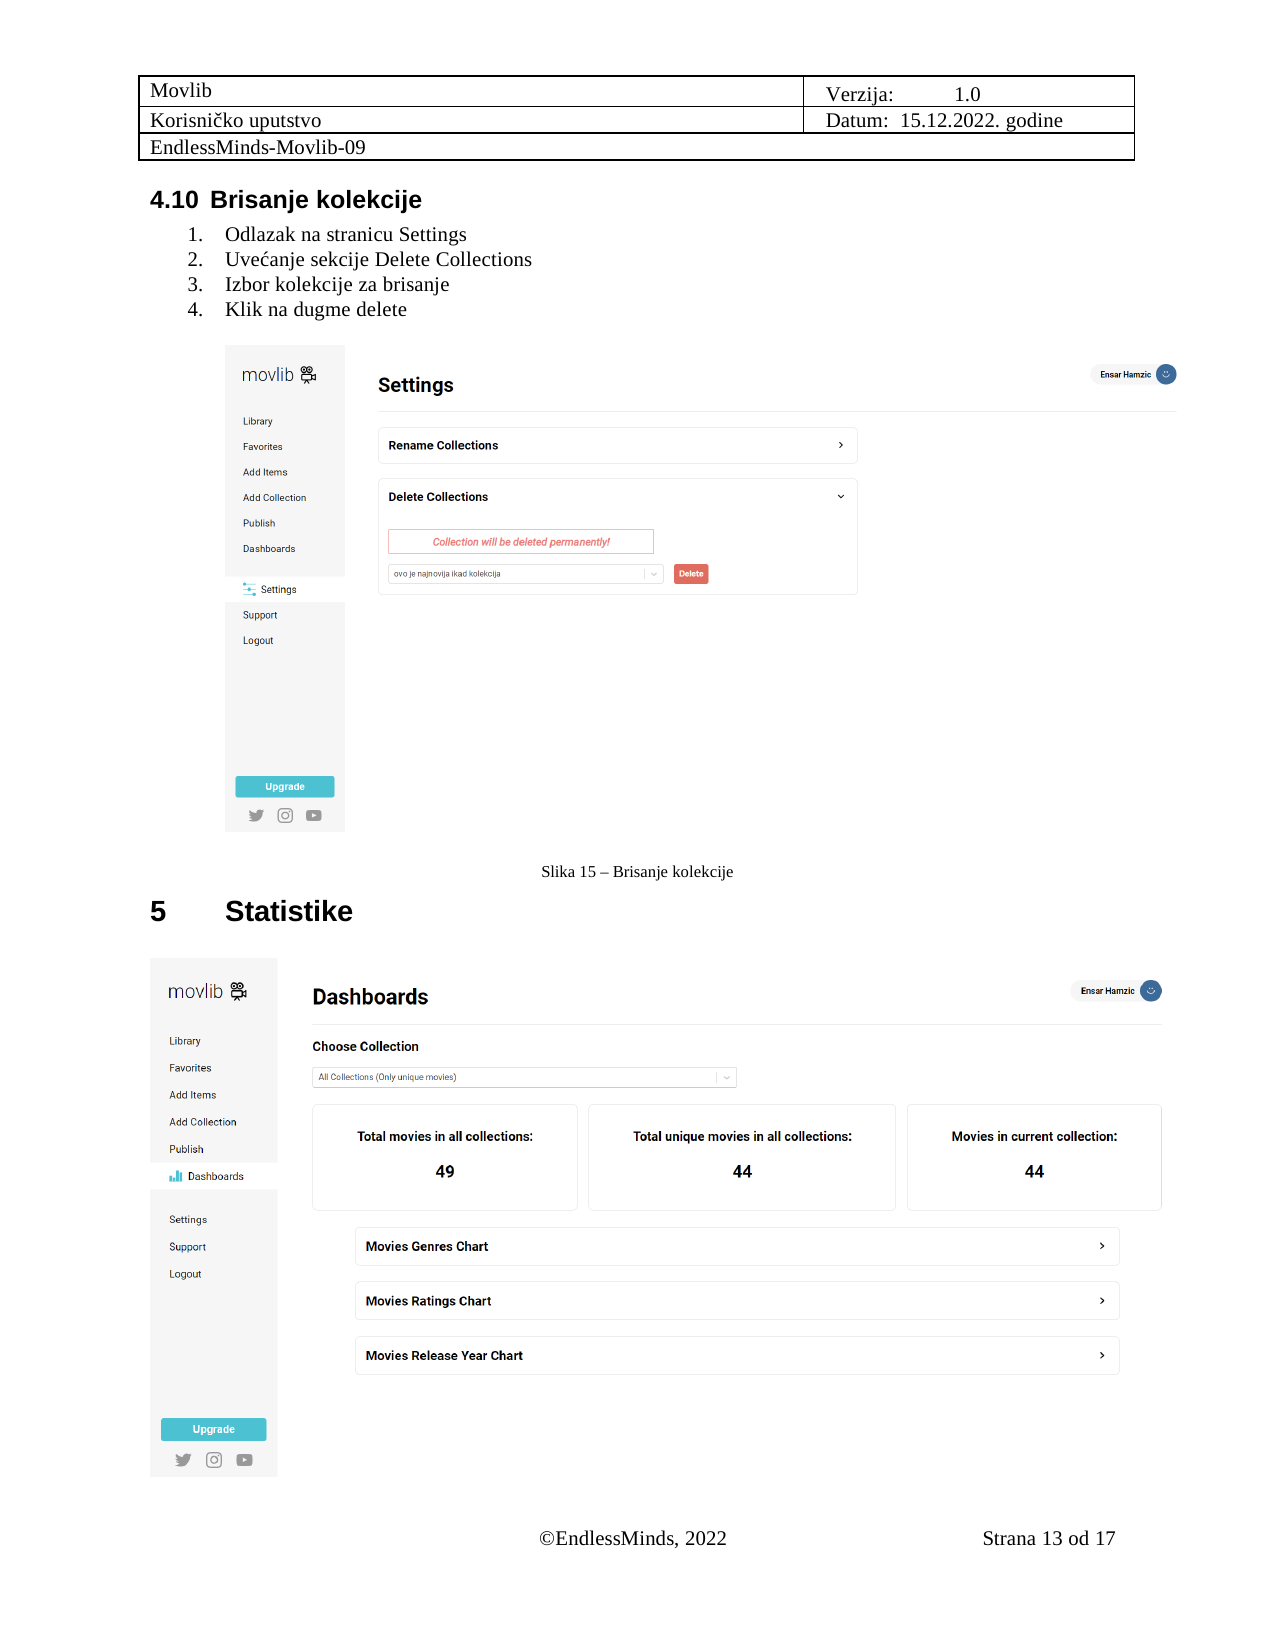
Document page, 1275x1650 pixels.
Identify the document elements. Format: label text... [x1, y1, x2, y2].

list Klik na dugme delete [187, 296, 1125, 321]
list Odlazak na stranicu Settings [187, 221, 1125, 246]
picture [225, 345, 1201, 832]
list Uvećanje sekcije Delete Collections [187, 246, 1125, 271]
subtitle Statistike [150, 894, 1125, 927]
subtitle Brisanje kolekcije [150, 185, 1125, 214]
text Slika 15 – Brisanje kolekcije [150, 856, 1125, 881]
list Izbor kolekcije za brisanje [187, 271, 1125, 296]
picture [150, 958, 1188, 1477]
